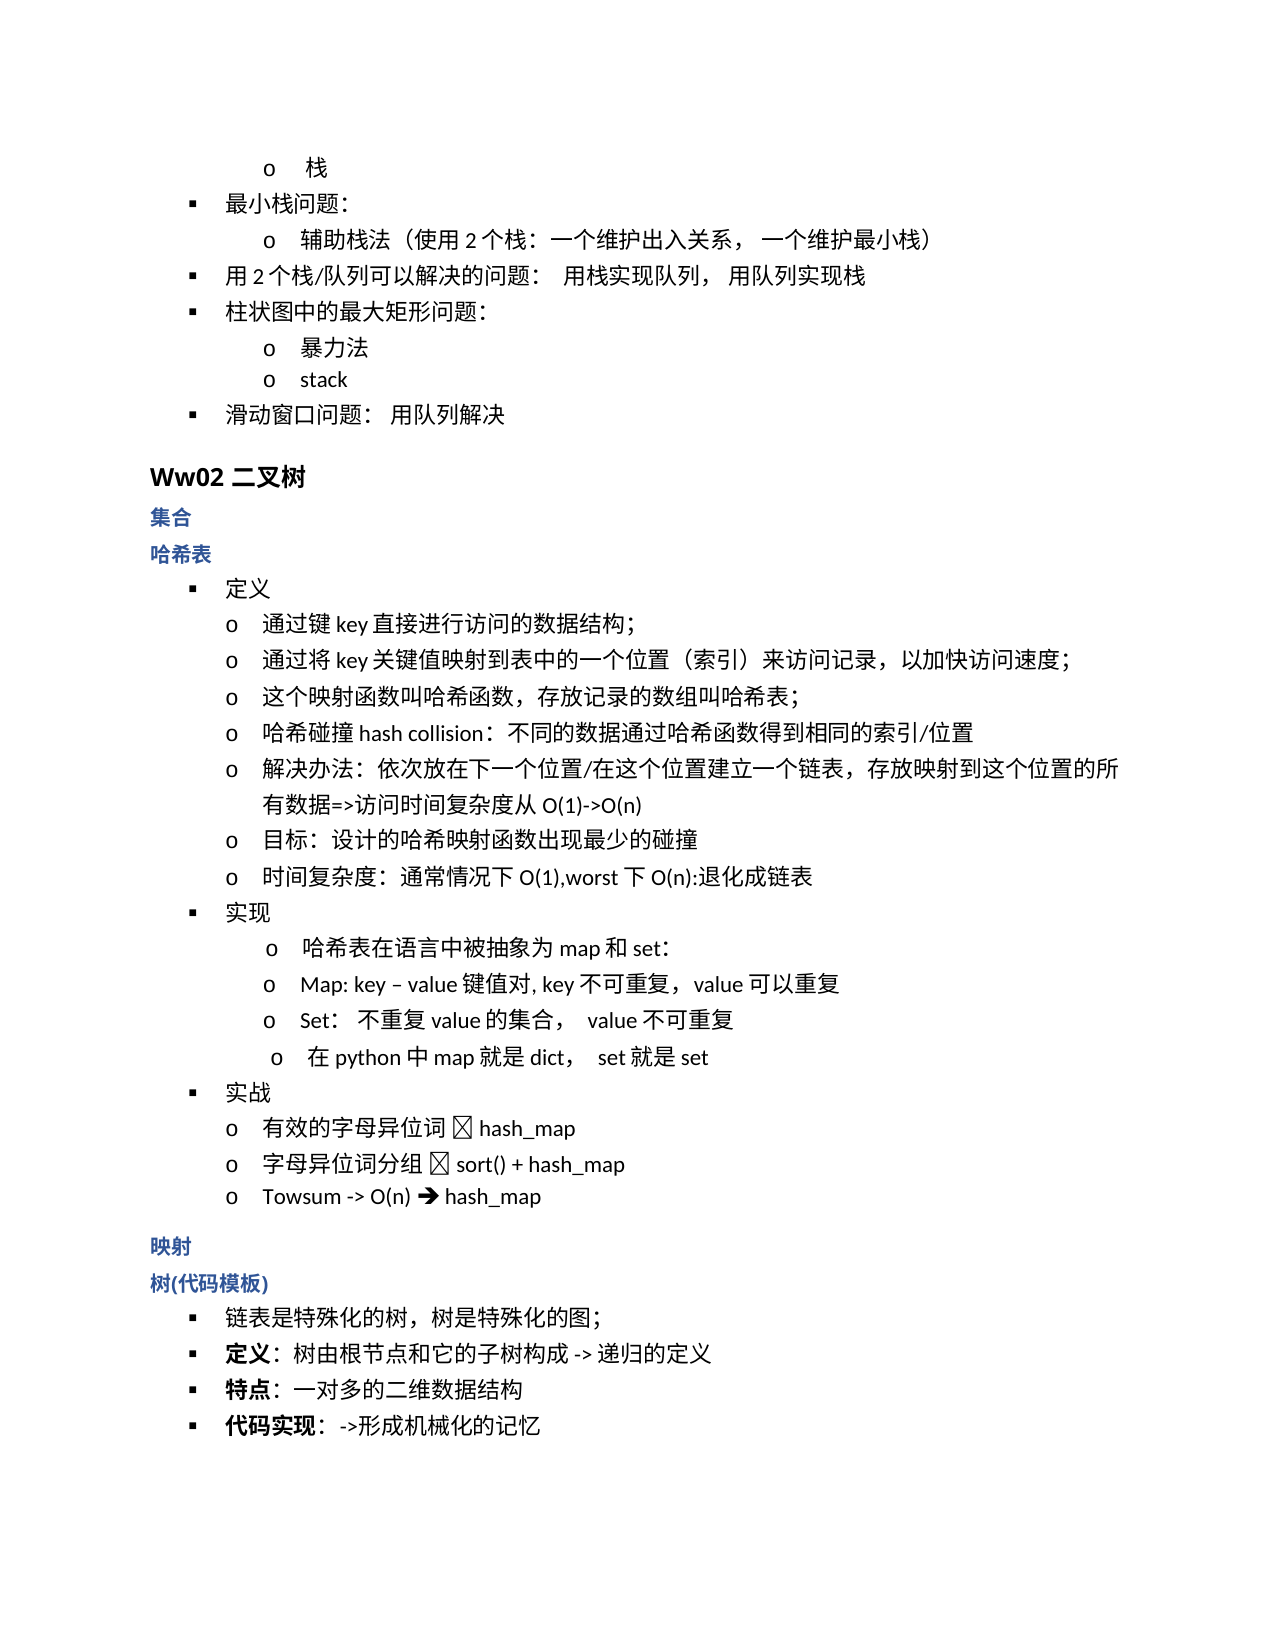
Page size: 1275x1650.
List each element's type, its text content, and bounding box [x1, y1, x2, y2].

subtitle 集合 [150, 501, 1125, 531]
list 链表是特殊化的树，树是特殊化的图； [187, 1300, 1125, 1333]
list stack [262, 366, 1125, 395]
list 柱状图中的最大矩形问题： [187, 294, 1125, 327]
list 用2个栈/队列可以解决的问题： 用栈实现队列， 用队列实现栈 [187, 258, 1125, 291]
list 目标：设计的哈希映射函数出现最少的碰撞 [225, 822, 1125, 856]
list 特点：一对多的二维数据结构 [187, 1372, 1125, 1405]
list 辅助栈法（使用2个栈：一个维护出入关系， 一个维护最小栈） [262, 222, 1125, 255]
list 哈希碰撞hash collision：不同的数据通过哈希函数得到相同的索引/位置 [225, 714, 1125, 748]
list 通过键key直接进行访问的数据结构； [225, 606, 1125, 640]
list Towsum -> O(n) hash_map [225, 1182, 1125, 1212]
list 通过将key关键值映射到表中的一个位置（索引）来访问记录，以加快访问速度； [225, 642, 1125, 676]
list 实现 [187, 894, 1125, 928]
list 代码实现：->形成机械化的记忆 [187, 1407, 1125, 1441]
subtitle 哈希表 [150, 538, 1125, 568]
list Map: key – value键值对, key不可重复，value可以重复 [262, 966, 1125, 1000]
list 在python中map就是dict， set就是set [270, 1038, 1125, 1072]
list 这个映射函数叫哈希函数，存放记录的数组叫哈希表； [225, 678, 1125, 712]
list 最小栈问题： [187, 186, 1125, 219]
subtitle 映射 [150, 1231, 1125, 1261]
subtitle Ww02 二叉树 [150, 458, 1125, 494]
list 有效的字母异位词 hash_map [225, 1110, 1125, 1144]
list 定义：树由根节点和它的子树构成 -> 递归的定义 [187, 1336, 1125, 1369]
list 哈希表在语言中被抽象为map和set： [265, 930, 1125, 964]
subtitle 树(代码模板) [150, 1267, 1125, 1298]
list 滑动窗口问题： 用队列解决 [187, 397, 1125, 430]
list 栈 [262, 150, 1125, 183]
list 时间复杂度：通常情况下O(1),worst下O(n):退化成链表 [225, 858, 1125, 892]
list 暴力法 [262, 329, 1125, 363]
list 定义 [187, 571, 1125, 604]
list 实战 [187, 1074, 1125, 1108]
list 字母异位词分组 sort() + hash_map [225, 1146, 1125, 1180]
list Set： 不重复value的集合， value不可重复 [262, 1002, 1125, 1036]
list 解决办法：依次放在下一个位置/在这个位置建立一个链表，存放映射到这个位置的所有数据=>访问时间复杂度从O(1)->O(n) [225, 751, 1125, 820]
